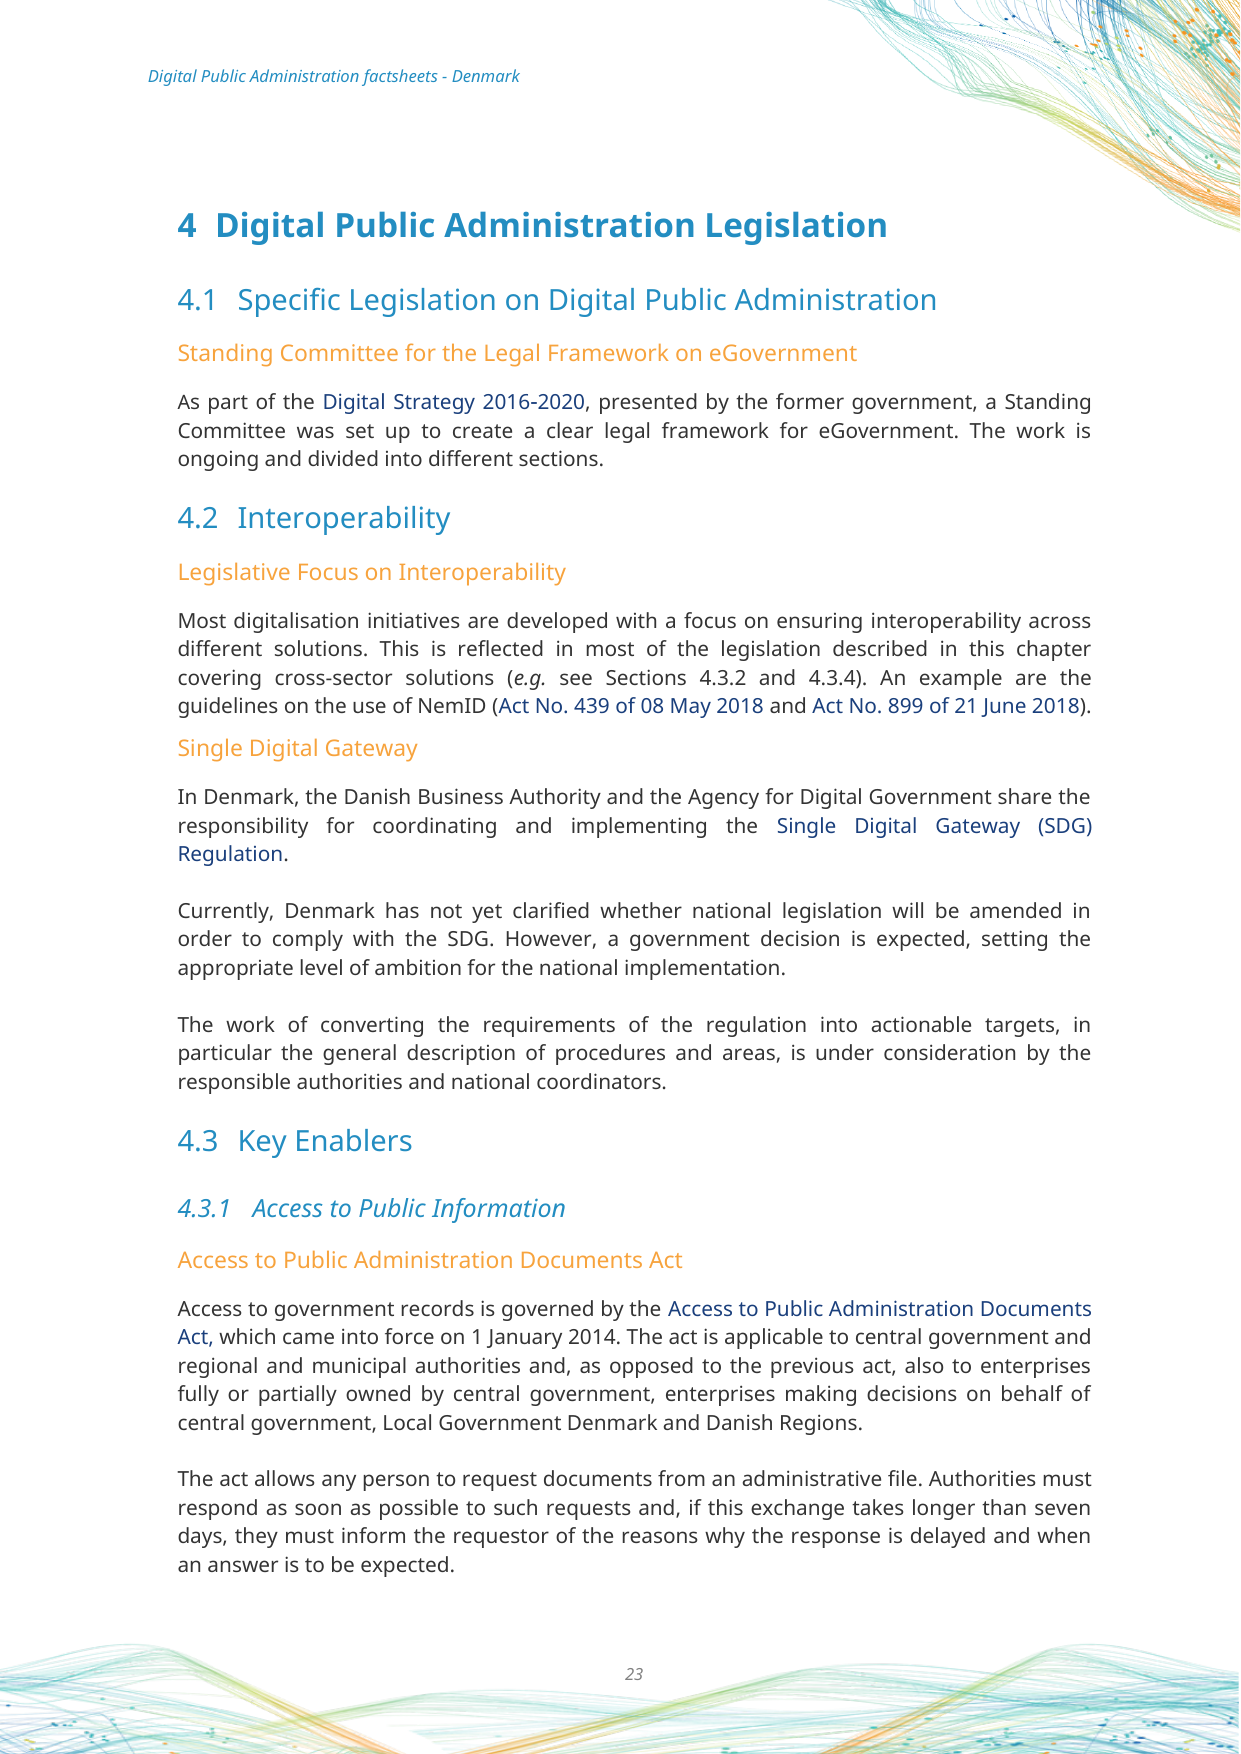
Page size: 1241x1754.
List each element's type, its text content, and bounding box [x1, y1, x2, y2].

text Access to government records is governed by the Access to Public Administration Documents Act, which came into force on 1 January 2014. The act is applicable to central government and regional and municipal authorities and, as opposed to the previous act, also to enterprises fully or partially owned by central government, enterprises making decisions on behalf of central government, Local Government Denmark and Danish Regions. [177, 1294, 1092, 1436]
text The act allows any person to request documents from an administrative file. Authorities must respond as soon as possible to such requests and, if this exchange takes longer than seven days, they must inform the requestor of the reasons why the response is delayed and when an answer is to be expected. [177, 1464, 1092, 1578]
subtitle Interoperability [177, 498, 1092, 537]
subtitle Key Enablers [177, 1120, 1092, 1160]
subtitle Single Digital Gateway [177, 732, 1092, 764]
text In Denmark, the Danish Business Authority and the Agency for Digital Government share the responsibility for coordinating and implementing the Single Digital Gateway (SDG) Regulation. [177, 782, 1092, 868]
text The work of converting the requirements of the regulation into actionable targets, in particular the general description of procedures and areas, is under consideration by the responsible authorities and national coordinators. [177, 1010, 1092, 1095]
picture [815, 0, 1241, 250]
text As part of the Digital Strategy 20162020, presented by the former government, a Standing Committee was set up to create a clear legal framework for eGovernment. The work is ongoing and divided into different sections. [177, 387, 1092, 473]
subtitle Specific Legislation on Digital Public Administration [177, 279, 1092, 319]
subtitle Legislative Focus on Interoperability [177, 556, 1092, 587]
subtitle Standing Committee for the Legal Framework on eGovernment [177, 337, 1092, 369]
picture [0, 1619, 1239, 1754]
text Most digitalisation initiatives are developed with a focus on ensuring interoperability across different solutions. This is reflected in most of the legislation described in this chapter covering cross-sector solutions (e.g. see Sections 4.3.2 and 4.3.4). An example are the guidelines on the use of NemID (Act No. 439 of 08 May 2018 and Act No. 899 of 21 June 2018). [177, 606, 1092, 720]
text Currently, Denmark has not yet clarified whether national legislation will be amended in order to comply with the SDG. However, a government decision is expected, setting the appropriate level of ambition for the national implementation. [177, 896, 1092, 981]
subtitle Access to Public Administration Documents Act [177, 1244, 1092, 1275]
subtitle Access to Public Information [177, 1191, 1092, 1225]
subtitle Digital Public Administration Legislation [177, 202, 1092, 248]
